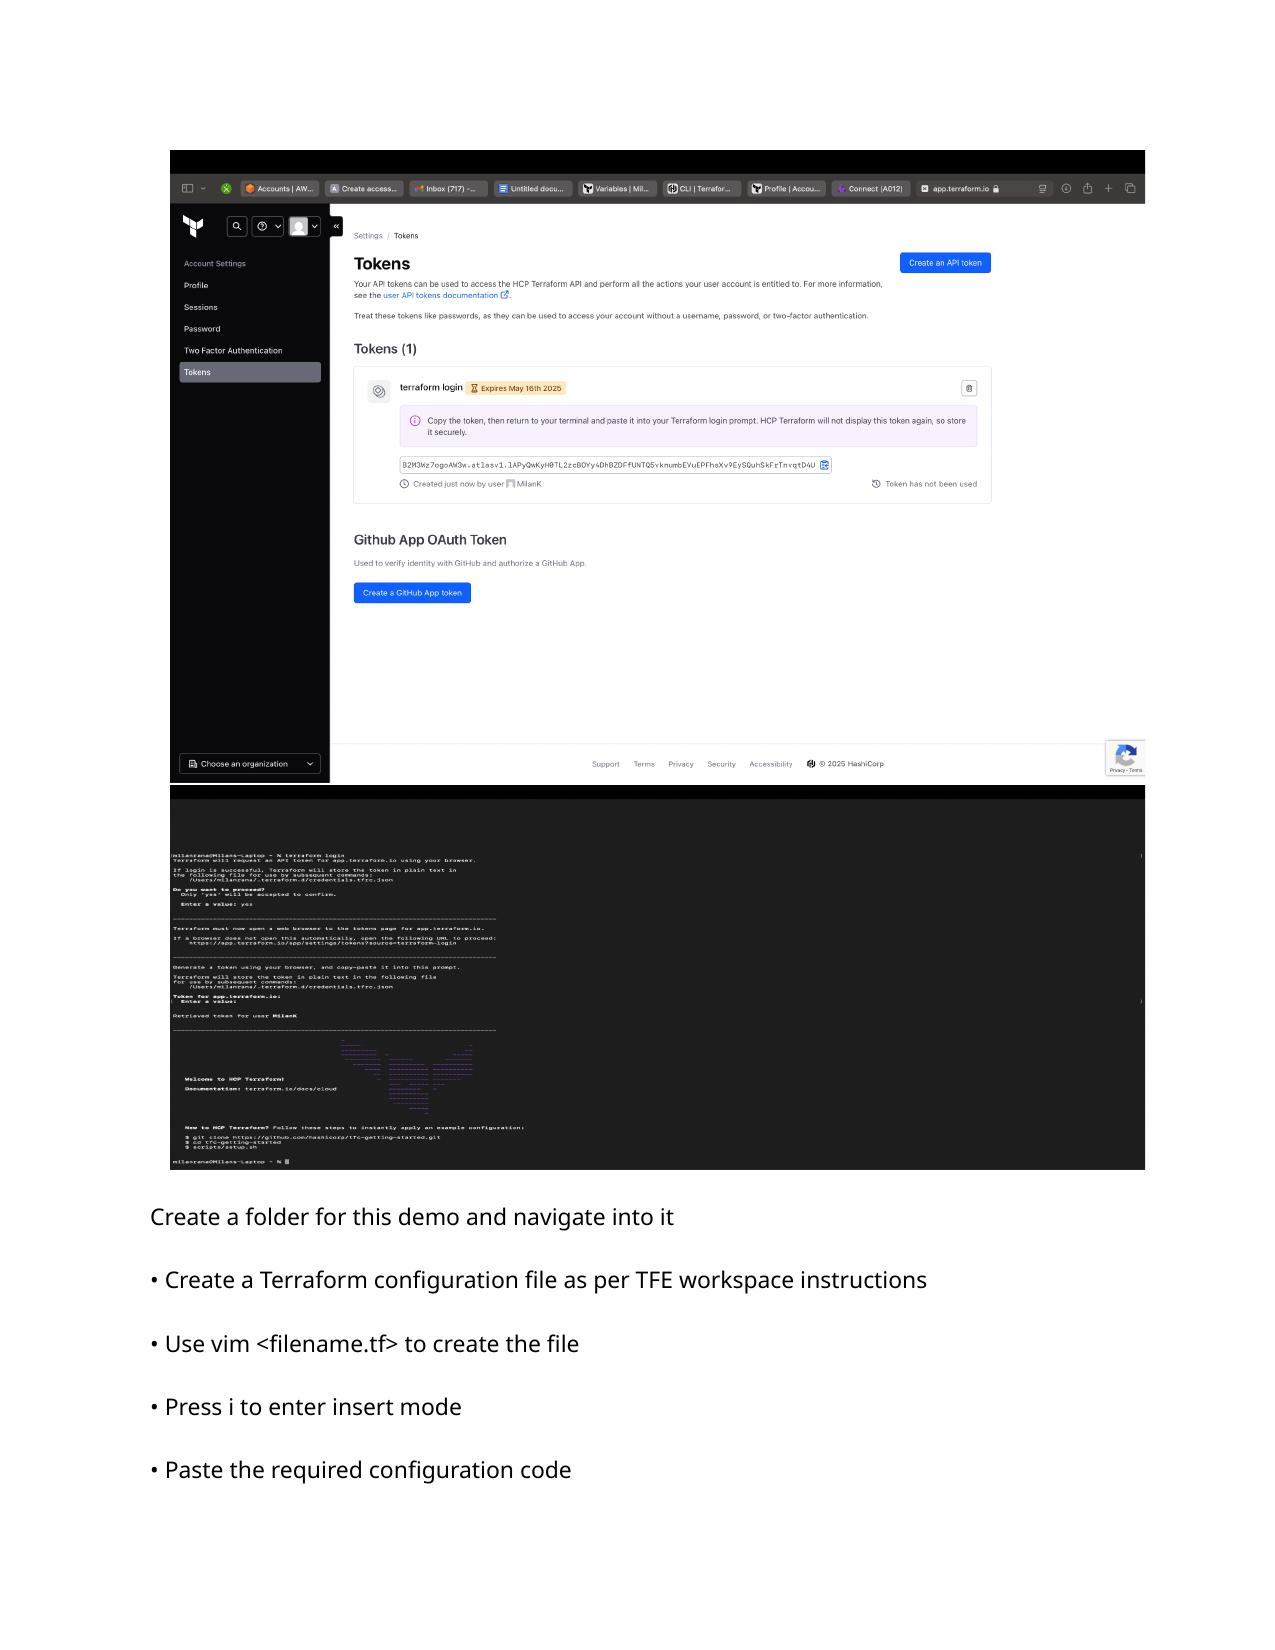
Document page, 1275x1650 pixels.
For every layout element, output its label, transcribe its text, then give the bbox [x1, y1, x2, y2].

text • Create a Terraform configuration file as per TFE workspace instructions [150, 1264, 1145, 1296]
picture [170, 150, 1146, 783]
text Create a folder for this demo and navigate into it [150, 1201, 1145, 1232]
text • Paste the required configuration code [150, 1454, 1145, 1486]
text • Use vim <filename.tf> to create the file [150, 1328, 1145, 1359]
text • Press i to enter insert mode [150, 1391, 1145, 1422]
picture [170, 785, 1146, 1170]
